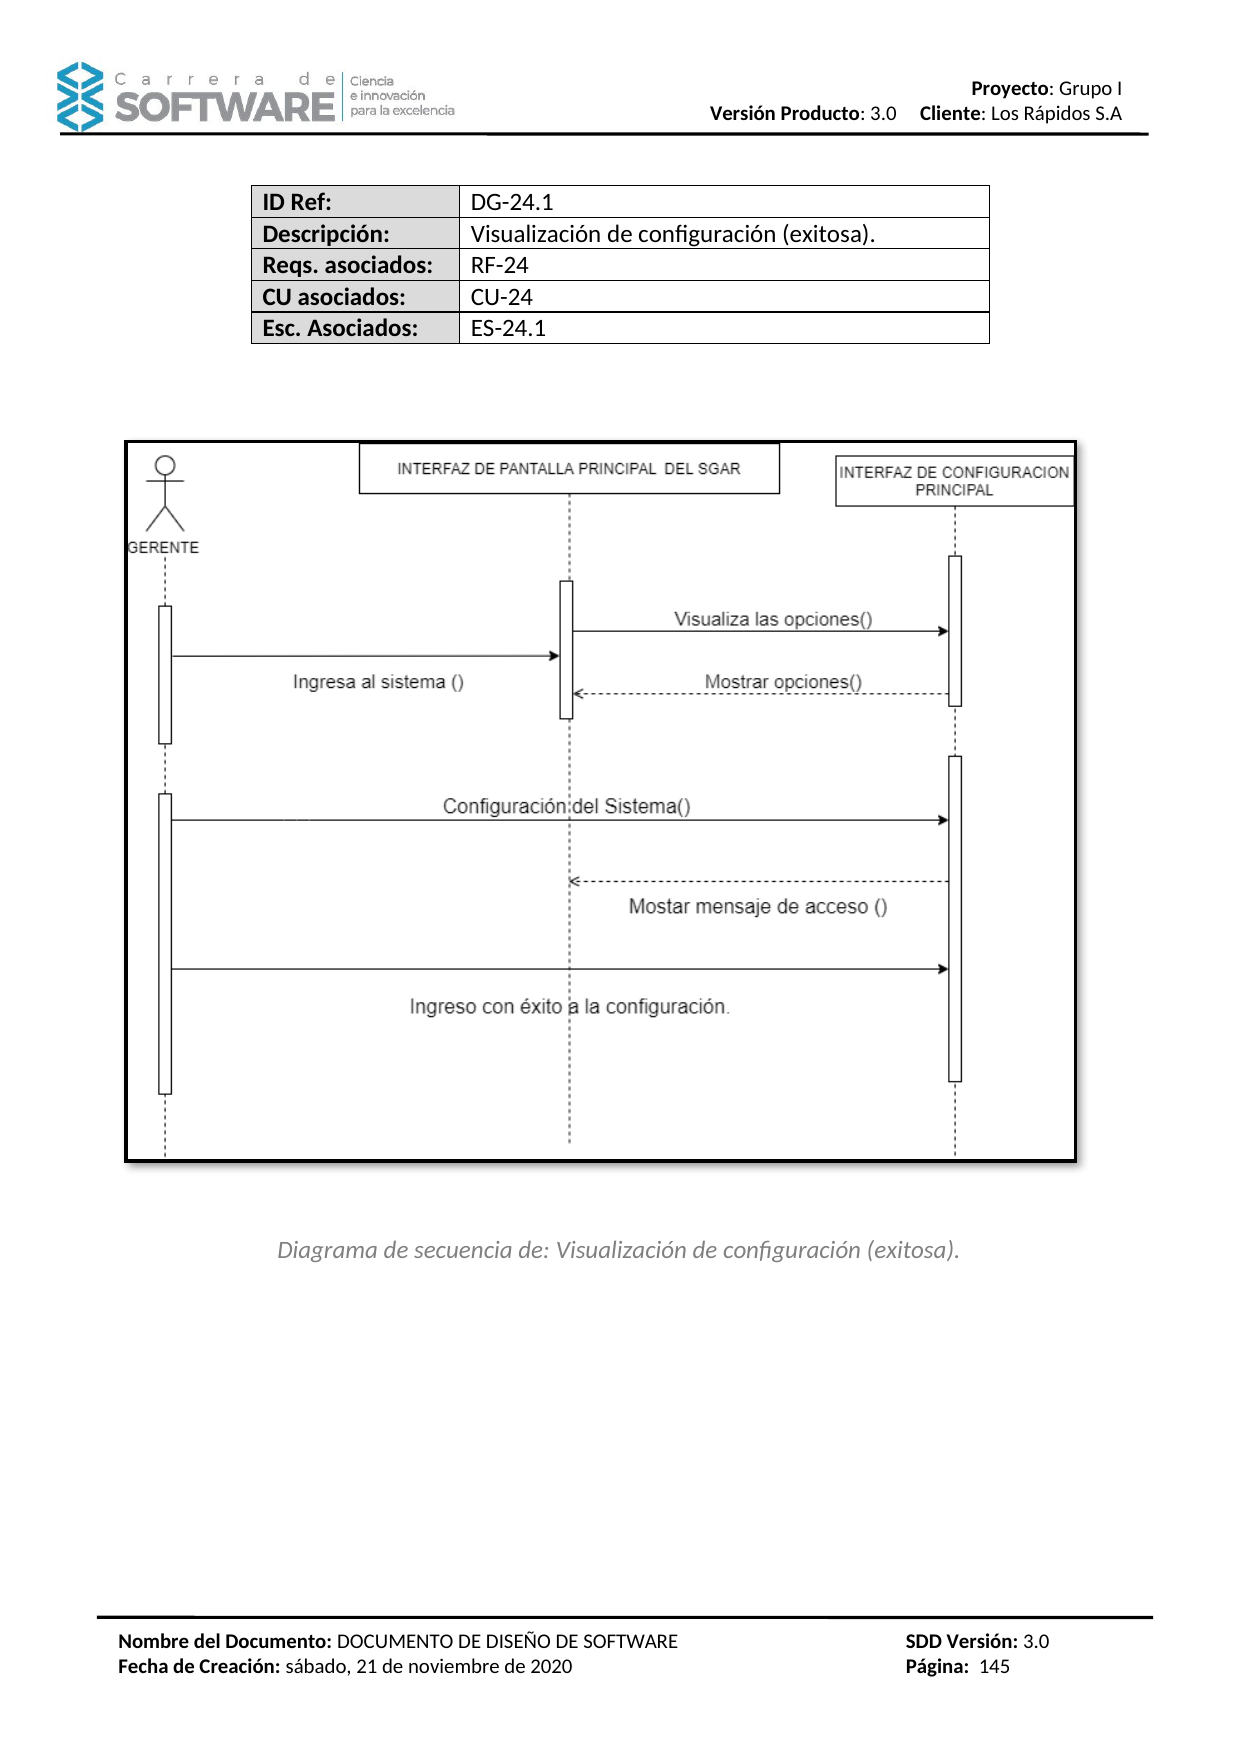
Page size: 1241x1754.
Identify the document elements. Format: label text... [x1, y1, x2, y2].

table_cell Visualización de configuración (exitosa). [460, 218, 989, 248]
table_cell Reqs. asociados: [252, 249, 459, 280]
text Diagrama de secuencia de: Visualización de configuración (exitosa). [118, 1234, 1122, 1264]
table_cell ES-24.1 [460, 313, 989, 343]
picture [46, 46, 461, 154]
table_cell RF-24 [460, 249, 989, 280]
picture [128, 443, 1074, 1159]
table_header DG-24.1 [460, 186, 989, 217]
table_header ID Ref: [252, 186, 459, 217]
table_cell CU asociados: [252, 281, 459, 311]
table_cell Esc. Asociados: [252, 313, 459, 343]
table_cell Descripción: [252, 218, 459, 248]
table_cell CU-24 [460, 281, 989, 311]
